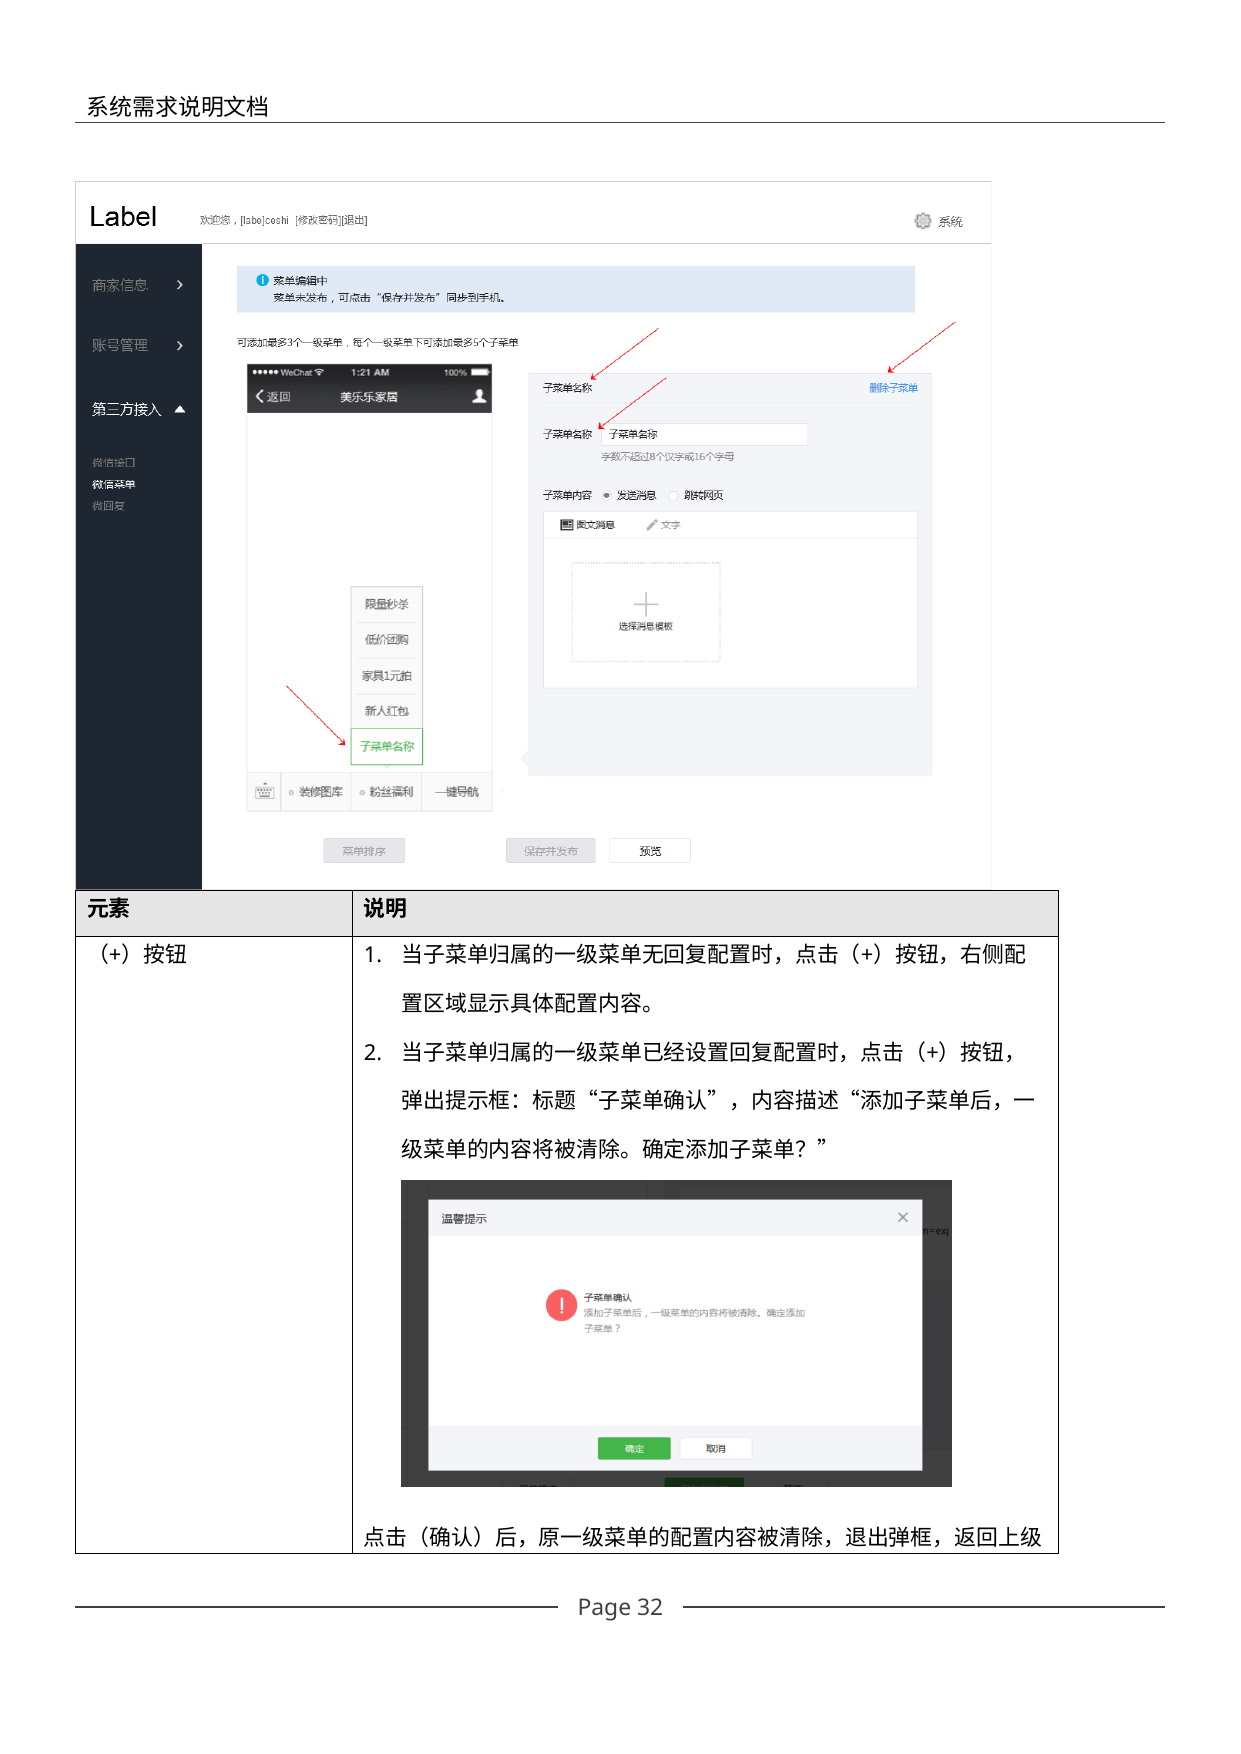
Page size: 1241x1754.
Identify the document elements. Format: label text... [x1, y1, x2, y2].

table_cell （+）按钮 [76, 937, 352, 1552]
picture [401, 1180, 952, 1487]
table_header 元素 [76, 891, 352, 936]
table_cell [353, 937, 1058, 1552]
table_header 说明 [353, 891, 1058, 936]
picture [75, 181, 992, 890]
